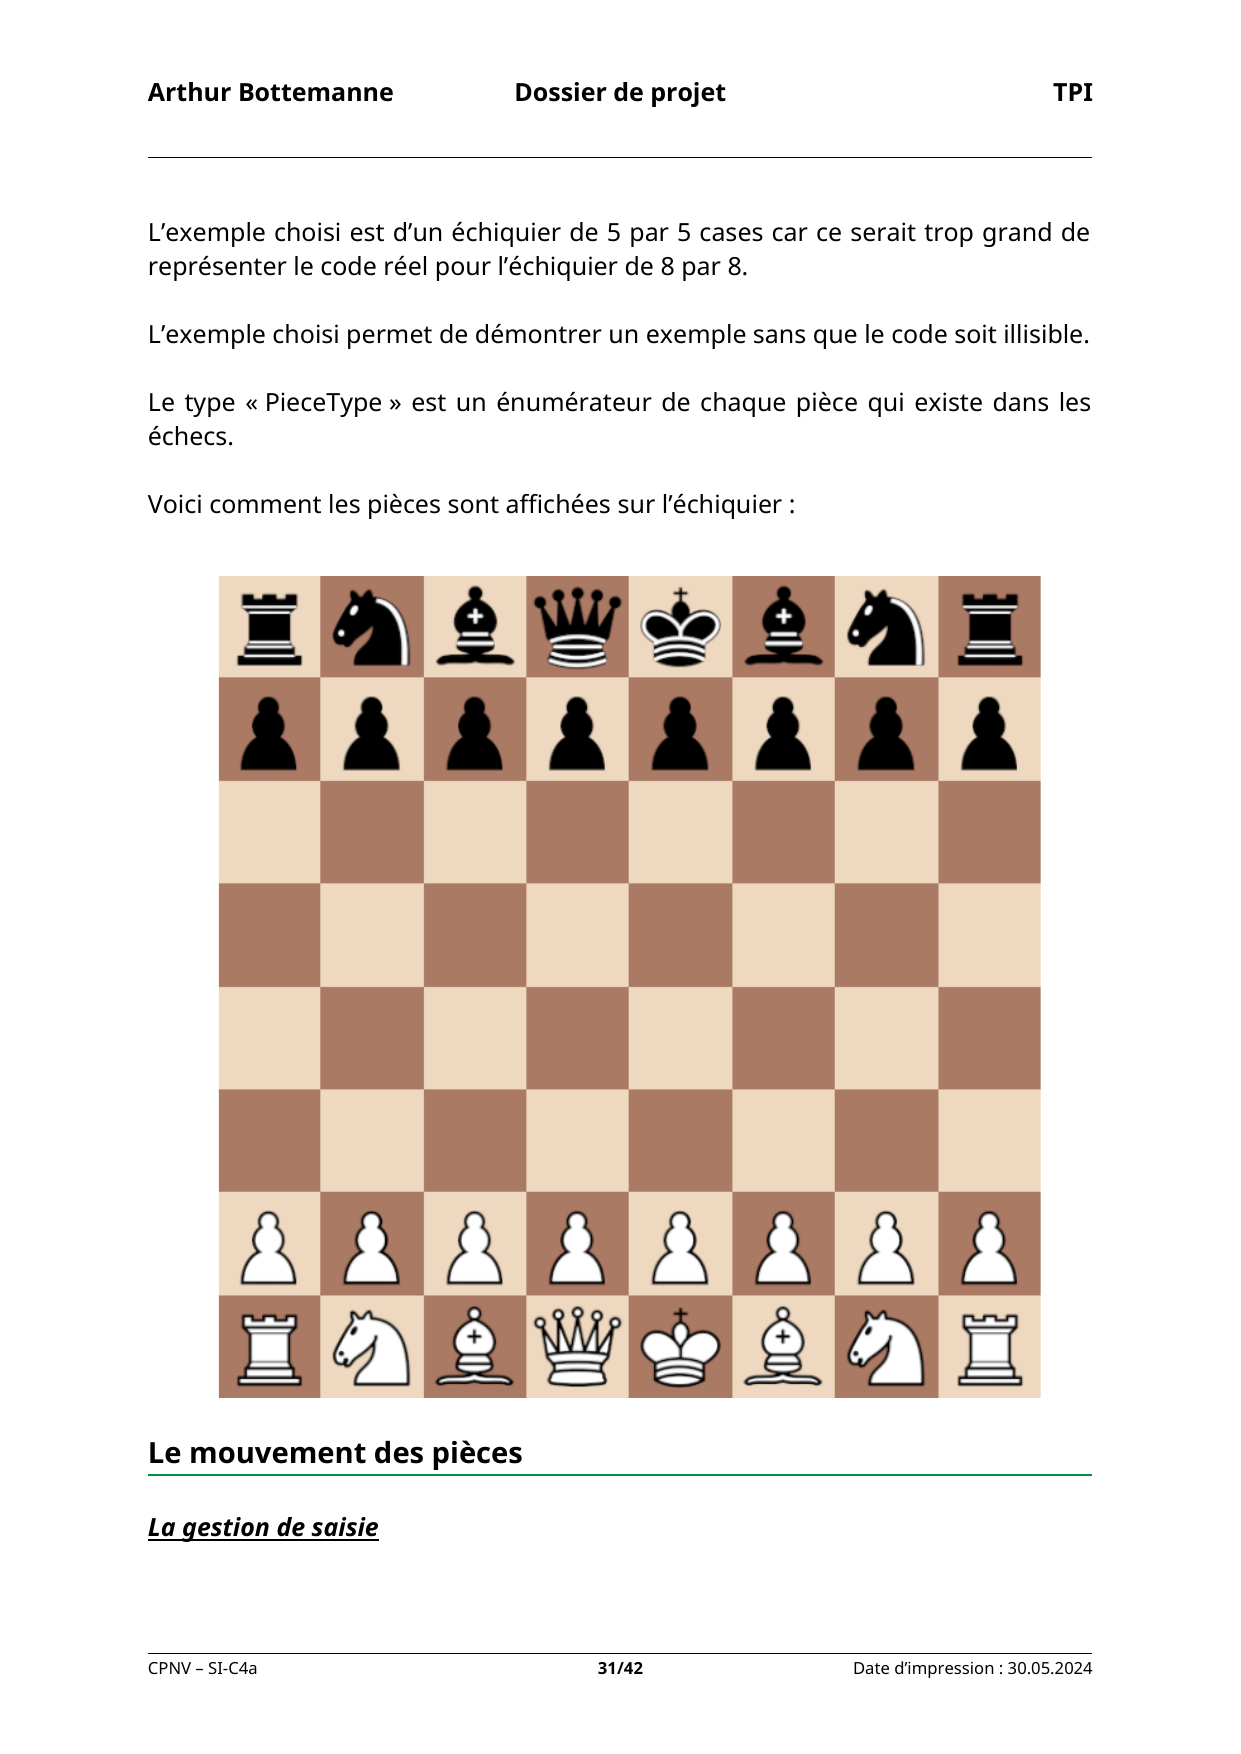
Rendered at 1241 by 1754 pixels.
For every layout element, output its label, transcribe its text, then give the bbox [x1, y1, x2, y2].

text L’exemple choisi est d’un échiquier de 5 par 5 cases car ce serait trop grand de représenter le code réel pour l’échiquier de 8 par 8. [148, 214, 1092, 282]
picture [218, 576, 1041, 1398]
text L’exemple choisi permet de démontrer un exemple sans que le code soit illisible. [148, 317, 1092, 351]
text Le type « PieceType » est un énumérateur de chaque pièce qui existe dans les échecs. [148, 385, 1092, 453]
text Voici comment les pièces sont affichées sur l’échiquier : [148, 487, 1092, 521]
subtitle La gestion de saisie [148, 1510, 1092, 1544]
subtitle Le mouvement des pièces [148, 1432, 1092, 1474]
